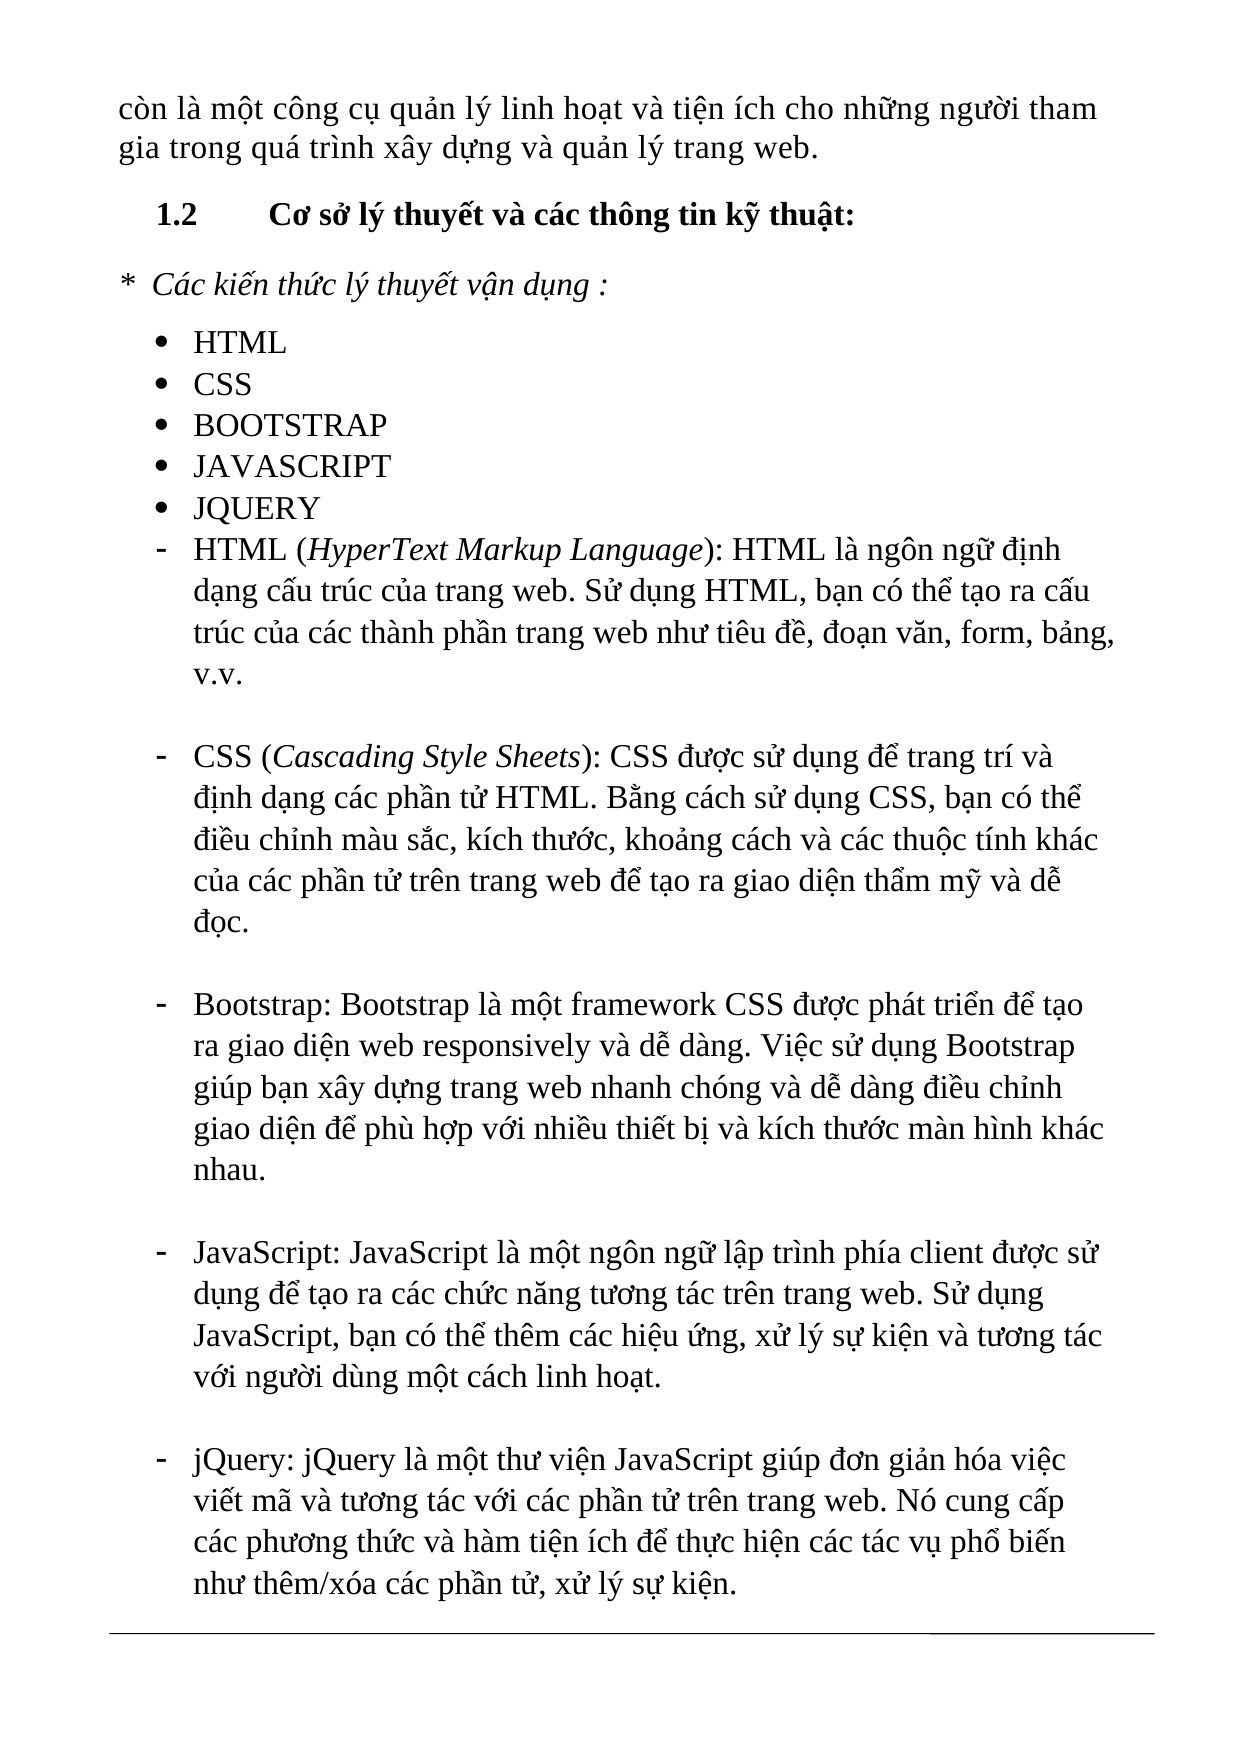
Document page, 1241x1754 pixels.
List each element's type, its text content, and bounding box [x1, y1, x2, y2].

list JAVASCRIPT [156, 447, 1152, 485]
list HTML [156, 322, 1152, 361]
text * Các kiến thức lý thuyết vận dụng : [118, 264, 1152, 303]
list jQuery: jQuery là một thư viện JavaScript giúp đơn giản hóa việc viết mã và tương tác với các phần tử trên trang web. Nó cung cấp các phương thức và hàm tiện ích để thực hiện các tác vụ phổ biến như thêm/xóa các phần tử, xử lý sự kiện. [156, 1439, 1117, 1601]
list CSS [156, 364, 1152, 402]
list HTML (HyperText Markup Language): HTML là ngôn ngữ định dạng cấu trúc của trang web. Sử dụng HTML, bạn có thể tạo ra cấu trúc của các thành phần trang web như tiêu đề, đoạn văn, form, bảng, v.v. [156, 529, 1117, 692]
subtitle Cơ sở lý thuyết và các thông tin kỹ thuật: [156, 194, 1152, 233]
list JavaScript: JavaScript là một ngôn ngữ lập trình phía client được sử dụng để tạo ra các chức năng tương tác trên trang web. Sử dụng JavaScript, bạn có thể thêm các hiệu ứng, xử lý sự kiện và tương tác với người dùng một cách linh hoạt. [156, 1232, 1117, 1395]
list BOOTSTRAP [156, 405, 1152, 443]
list CSS (Cascading Style Sheets): CSS được sử dụng để trang trí và định dạng các phần tử HTML. Bằng cách sử dụng CSS, bạn có thể điều chỉnh màu sắc, kích thước, khoảng cách và các thuộc tính khác của các phần tử trên trang web để tạo ra giao diện thẩm mỹ và dễ đọc. [156, 736, 1117, 940]
list JQUERY [156, 488, 1152, 526]
list Bootstrap: Bootstrap là một framework CSS được phát triển để tạo ra giao diện web responsively và dễ dàng. Việc sử dụng Bootstrap giúp bạn xây dựng trang web nhanh chóng và dễ dàng điều chỉnh giao diện để phù hợp với nhiều thiết bị và kích thước màn hình khác nhau. [156, 984, 1117, 1188]
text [118, 89, 1117, 165]
